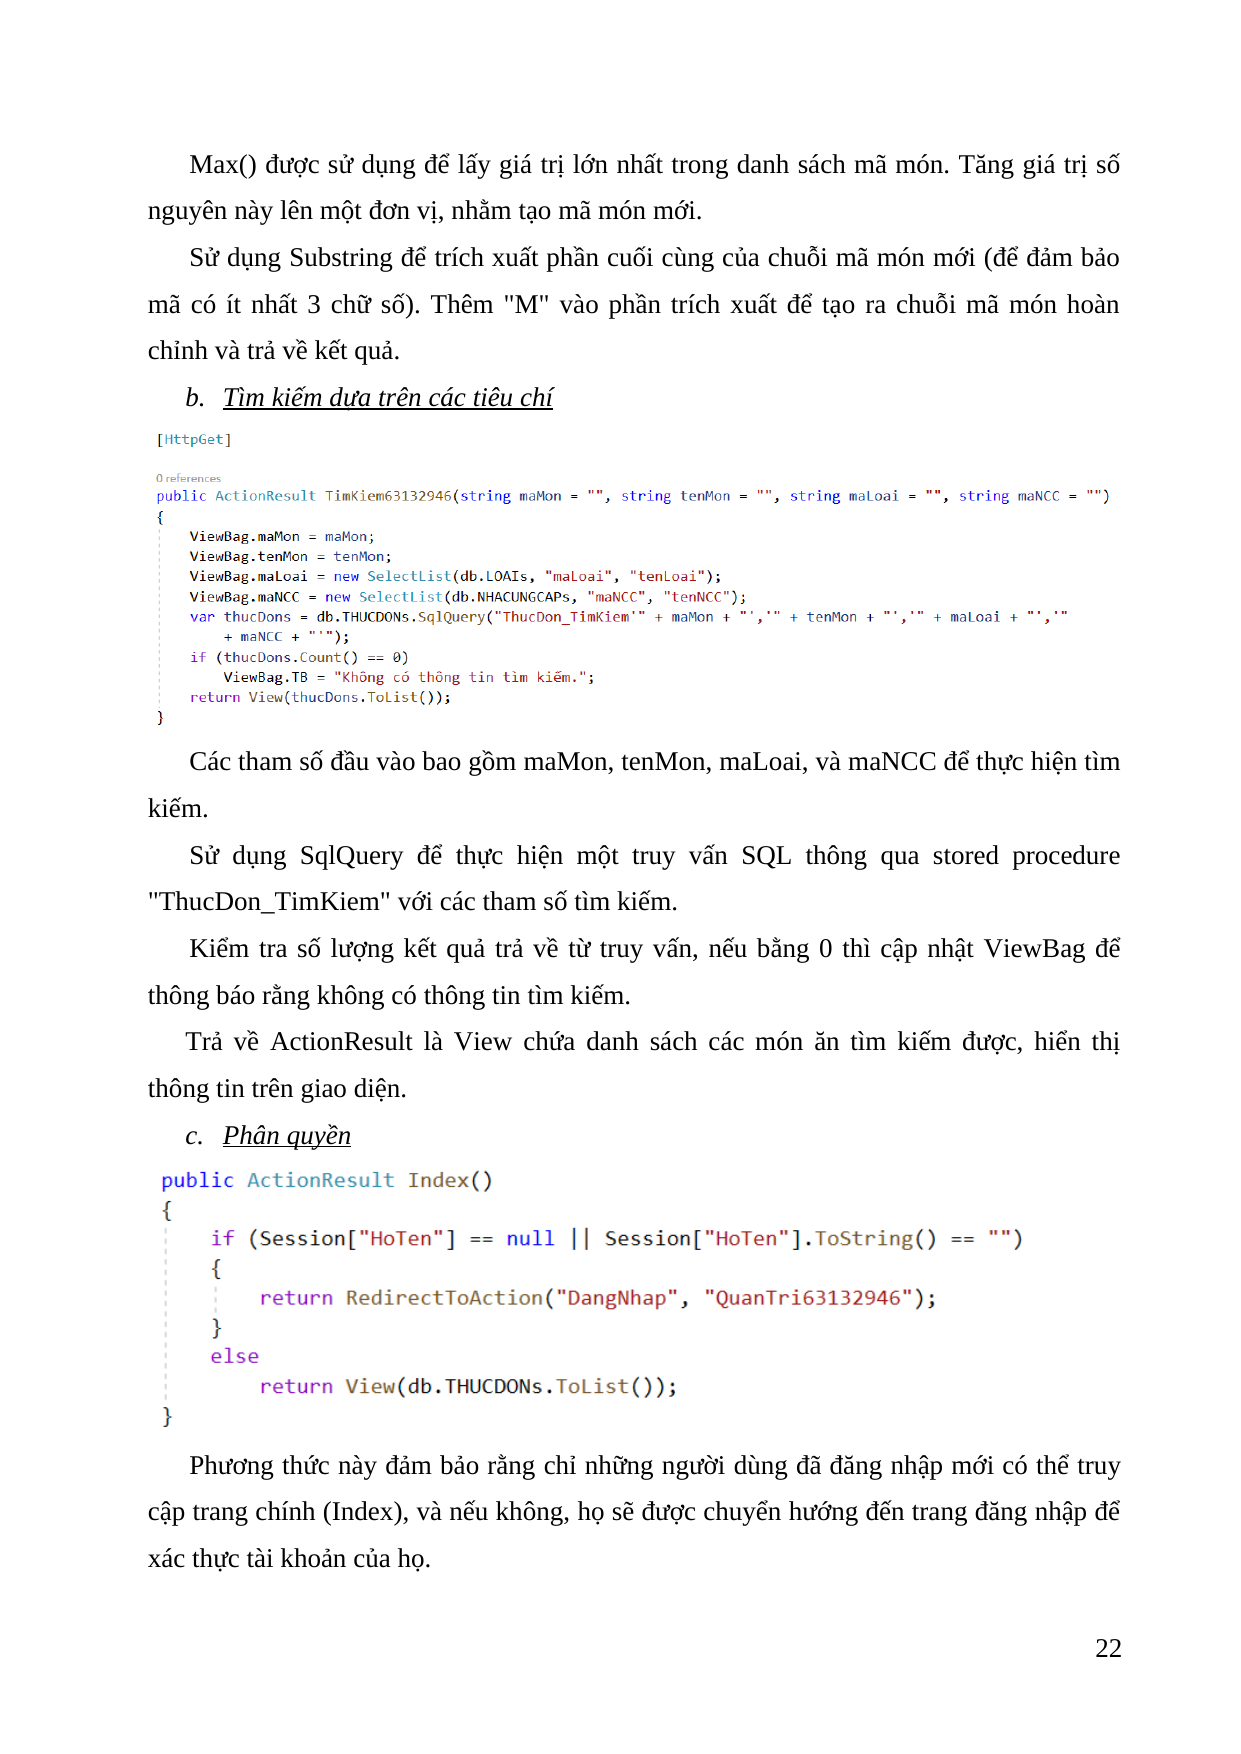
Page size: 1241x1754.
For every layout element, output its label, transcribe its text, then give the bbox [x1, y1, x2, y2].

picture [147, 427, 1123, 730]
text Sử dụng SqlQuery để thực hiện một truy vấn SQL thông qua stored procedure "ThucDon_TimKiem" với các tham số tìm kiếm. [148, 839, 1122, 917]
text Trả về ActionResult là View chứa danh sách các món ăn tìm kiếm được, hiển thị thông tin trên giao diện. [148, 1026, 1122, 1103]
picture [147, 1165, 1123, 1434]
list Phân quyền [185, 1119, 1122, 1150]
list Tìm kiếm dựa trên các tiêu chí [185, 381, 1122, 412]
text Max() được sử dụng để lấy giá trị lớn nhất trong danh sách mã món. Tăng giá trị số nguyên này lên một đơn vị, nhằm tạo mã món mới. [148, 148, 1122, 226]
text Các tham số đầu vào bao gồm maMon, tenMon, maLoai, và maNCC để thực hiện tìm kiếm. [148, 746, 1122, 823]
text Sử dụng Substring để trích xuất phần cuối cùng của chuỗi mã món mới (để đảm bảo mã có ít nhất 3 chữ số). Thêm "M" vào phần trích xuất để tạo ra chuỗi mã món hoàn chỉnh và trả về kết quả. [148, 241, 1122, 366]
text Phương thức này đảm bảo rằng chỉ những người dùng đã đăng nhập mới có thể truy cập trang chính (Index), và nếu không, họ sẽ được chuyển hướng đến trang đăng nhập để xác thực tài khoản của họ. [148, 1449, 1122, 1573]
text Kiểm tra số lượng kết quả trả về từ truy vấn, nếu bằng 0 thì cập nhật ViewBag để thông báo rằng không có thông tin tìm kiếm. [148, 932, 1122, 1010]
